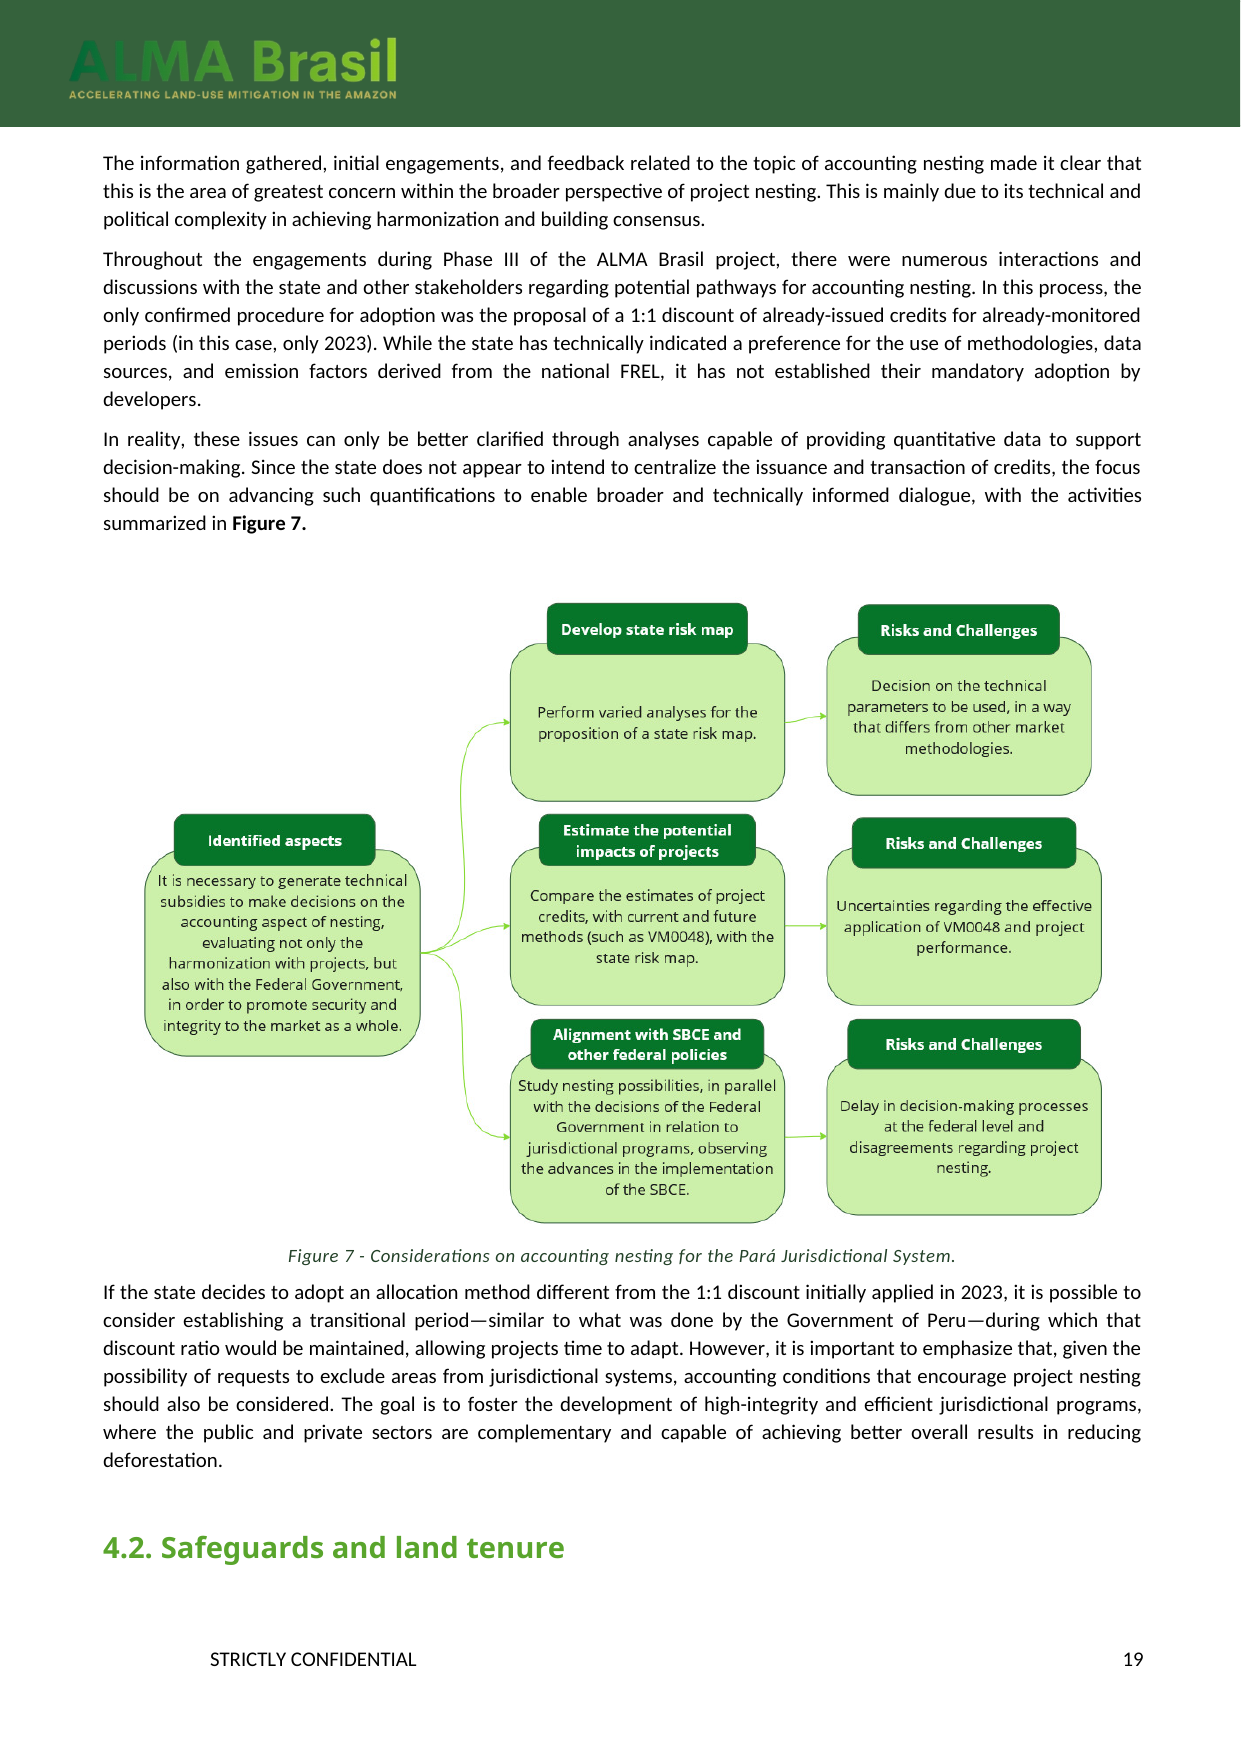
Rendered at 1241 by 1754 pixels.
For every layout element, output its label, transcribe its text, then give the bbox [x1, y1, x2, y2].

picture [12, 0, 455, 131]
picture [129, 590, 1126, 1229]
text The information gathered, initial engagements, and feedback related to the topic of accounting nesting made it clear that this is the area of greatest concern within the broader perspective of project nesting. This is mainly due to its technical and political complexity in achieving harmonization and building consensus. [103, 150, 1143, 231]
text Figure 7 - Considerations on accounting nesting for the Pará Jurisdictional System. [103, 1244, 1143, 1267]
subtitle 4.2. Safeguards and land tenure [103, 1528, 1143, 1567]
text Throughout the engagements during Phase III of the ALMA Brasil project, there were numerous interactions and discussions with the state and other stakeholders regarding potential pathways for accounting nesting. In this process, the only confirmed procedure for adoption was the proposal of a 1:1 discount of already-issued credits for already-monitored periods (in this case, only 2023). While the state has technically indicated a preference for the use of methodologies, data sources, and emission factors derived from the national FREL, it has not established their mandatory adoption by developers. [103, 246, 1143, 411]
text If the state decides to adopt an allocation method different from the 1:1 discount initially applied in 2023, it is possible to consider establishing a transitional period—similar to what was done by the Government of Peru—during which that discount ratio would be maintained, allowing projects time to adapt. However, it is important to emphasize that, given the possibility of requests to exclude areas from jurisdictional systems, accounting conditions that encourage project nesting should also be considered. The goal is to foster the development of high-integrity and efficient jurisdictional programs, where the public and private sectors are complementary and capable of achieving better overall results in reducing deforestation. [103, 1279, 1143, 1472]
text In reality, these issues can only be better clarified through analyses capable of providing quantitative data to support decision-making. Since the state does not appear to intend to centralize the issuance and transaction of credits, the focus should be on advancing such quantifications to enable broader and technically informed dialogue, with the activities summarized in Figure 7. [103, 426, 1143, 535]
